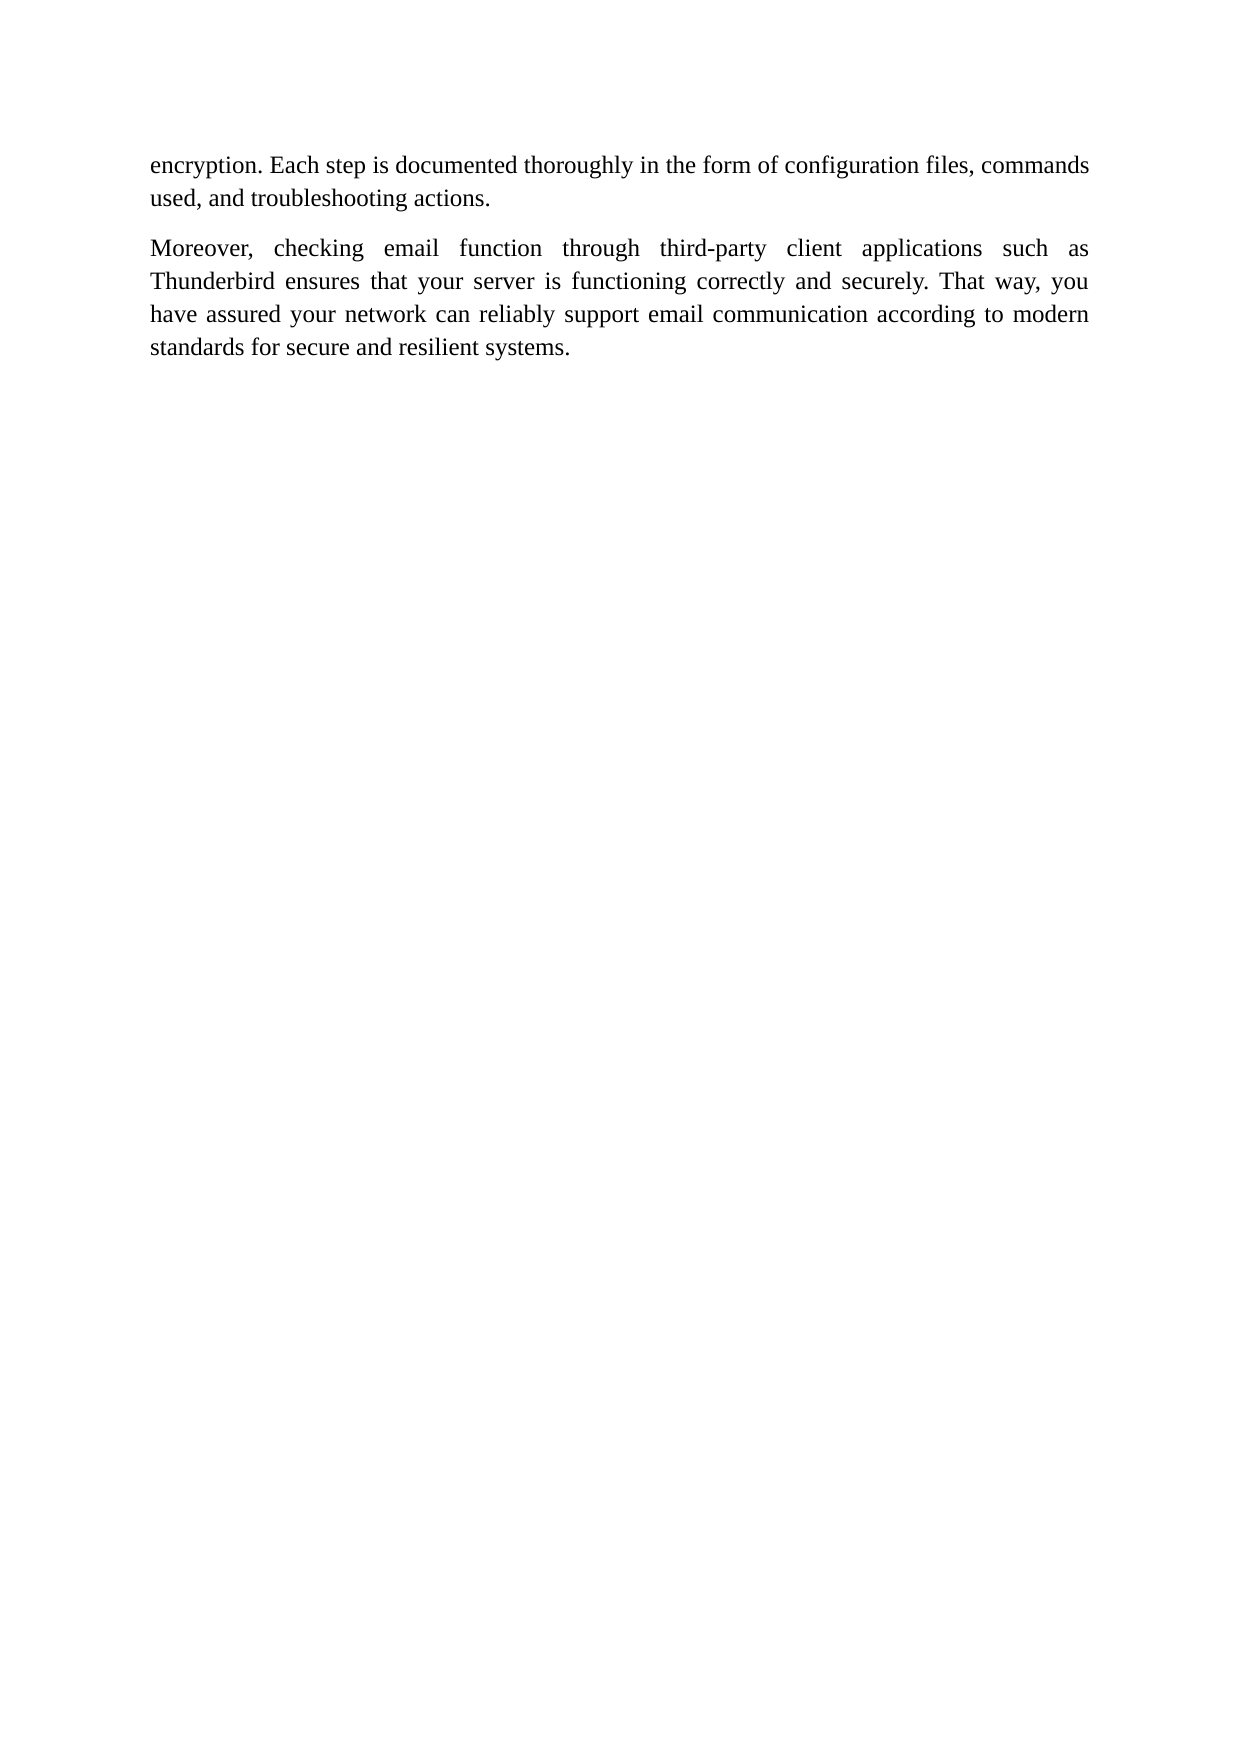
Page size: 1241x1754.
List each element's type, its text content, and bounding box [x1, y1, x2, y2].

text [150, 150, 1090, 212]
text Moreover, checking email function through third-party client applications such as Thunderbird ensures that your server is functioning correctly and securely. That way, you have assured your network can reliably support email communication according to modern standards for secure and resilient systems. [150, 233, 1090, 361]
